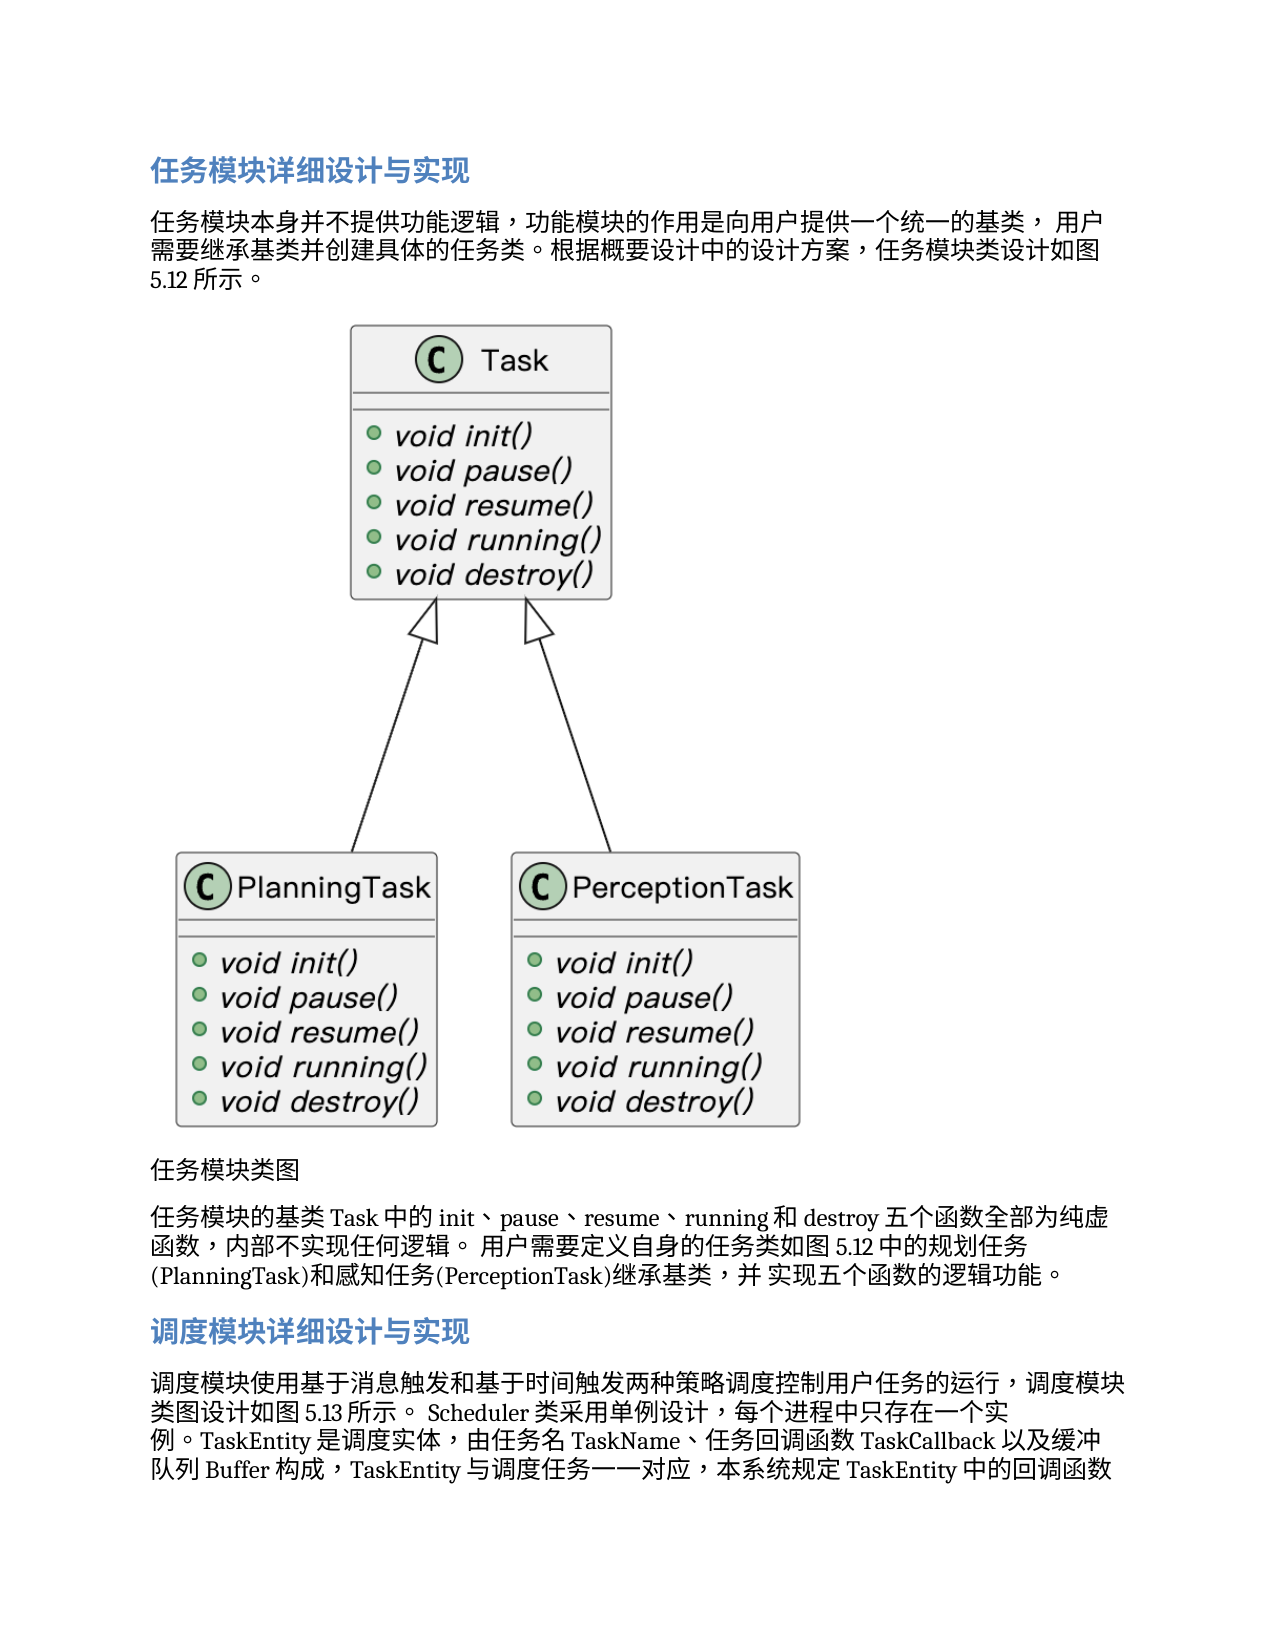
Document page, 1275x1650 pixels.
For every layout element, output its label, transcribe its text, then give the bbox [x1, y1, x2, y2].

subtitle 任务模块详细设计与实现 [150, 150, 1125, 190]
subtitle 调度模块详细设计与实现 [150, 1311, 1125, 1351]
text 任务模块类图 [150, 1157, 1125, 1185]
text 任务模块本身并不提供功能逻辑，功能模块的作用是向用户提供一个统一的基类， 用户需要继承基类并创建具体的任务类。根据概要设计中的设计方案，任务模块类设计如图5.12所示。 [150, 208, 1125, 295]
picture [168, 313, 809, 1136]
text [150, 1370, 1125, 1485]
text 任务模块的基类Task中的init、pause、resume、running和destroy五个函数全部为纯虚函数，内部不实现任何逻辑。 用户需要定义自身的任务类如图5.12中的规划任务(PlanningTask)和感知任务(PerceptionTask)继承基类，并 实现五个函数的逻辑功能。 [150, 1204, 1125, 1290]
